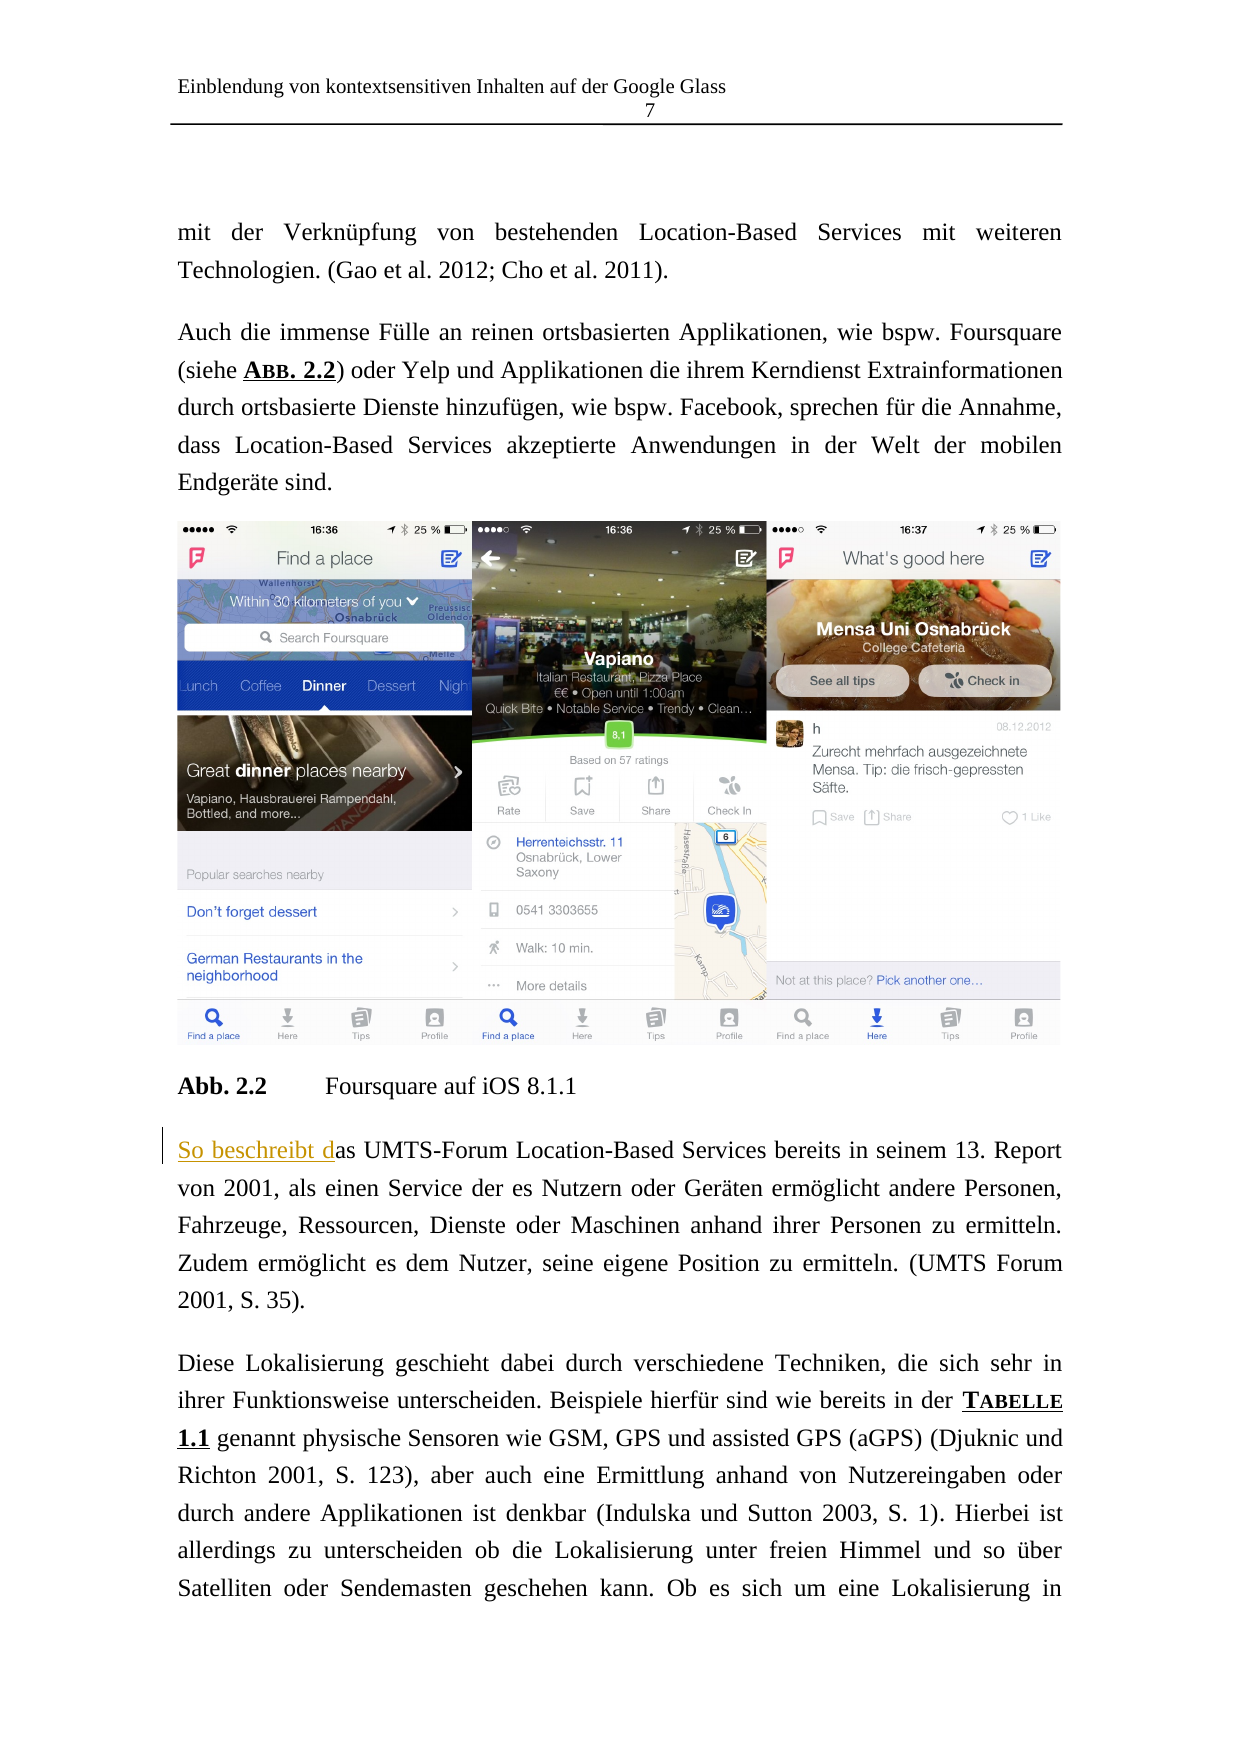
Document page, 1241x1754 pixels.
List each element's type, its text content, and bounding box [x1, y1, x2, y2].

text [177, 1339, 1063, 1602]
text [177, 208, 1063, 283]
text as UMTS-Forum Location-Based Services bereits in seinem 13. Report von 2001, als einen Service der es Nutzern oder Geräten ermöglicht andere Personen, Fahrzeuge, Ressourcen, Dienste oder Maschinen anhand ihrer Personen zu ermitteln. Zudem ermöglicht es dem Nutzer, seine eigene Position zu ermitteln. (UMTS Forum 2001, S. 35). [177, 1127, 1063, 1314]
picture [177, 521, 1061, 1045]
text Auch die immense Fülle an reinen ortsbasierten Applikationen, wie bspw. Foursquare (siehe Abb. 2.2) oder Yelp und Applikationen die ihrem Kerndienst Extrainformationen durch ortsbasierte Dienste hinzufügen, wie bspw. Facebook, sprechen für die Annahme, dass Location-Based Services akzeptierte Anwendungen in der Welt der mobilen Endgeräte sind. [177, 308, 1063, 496]
